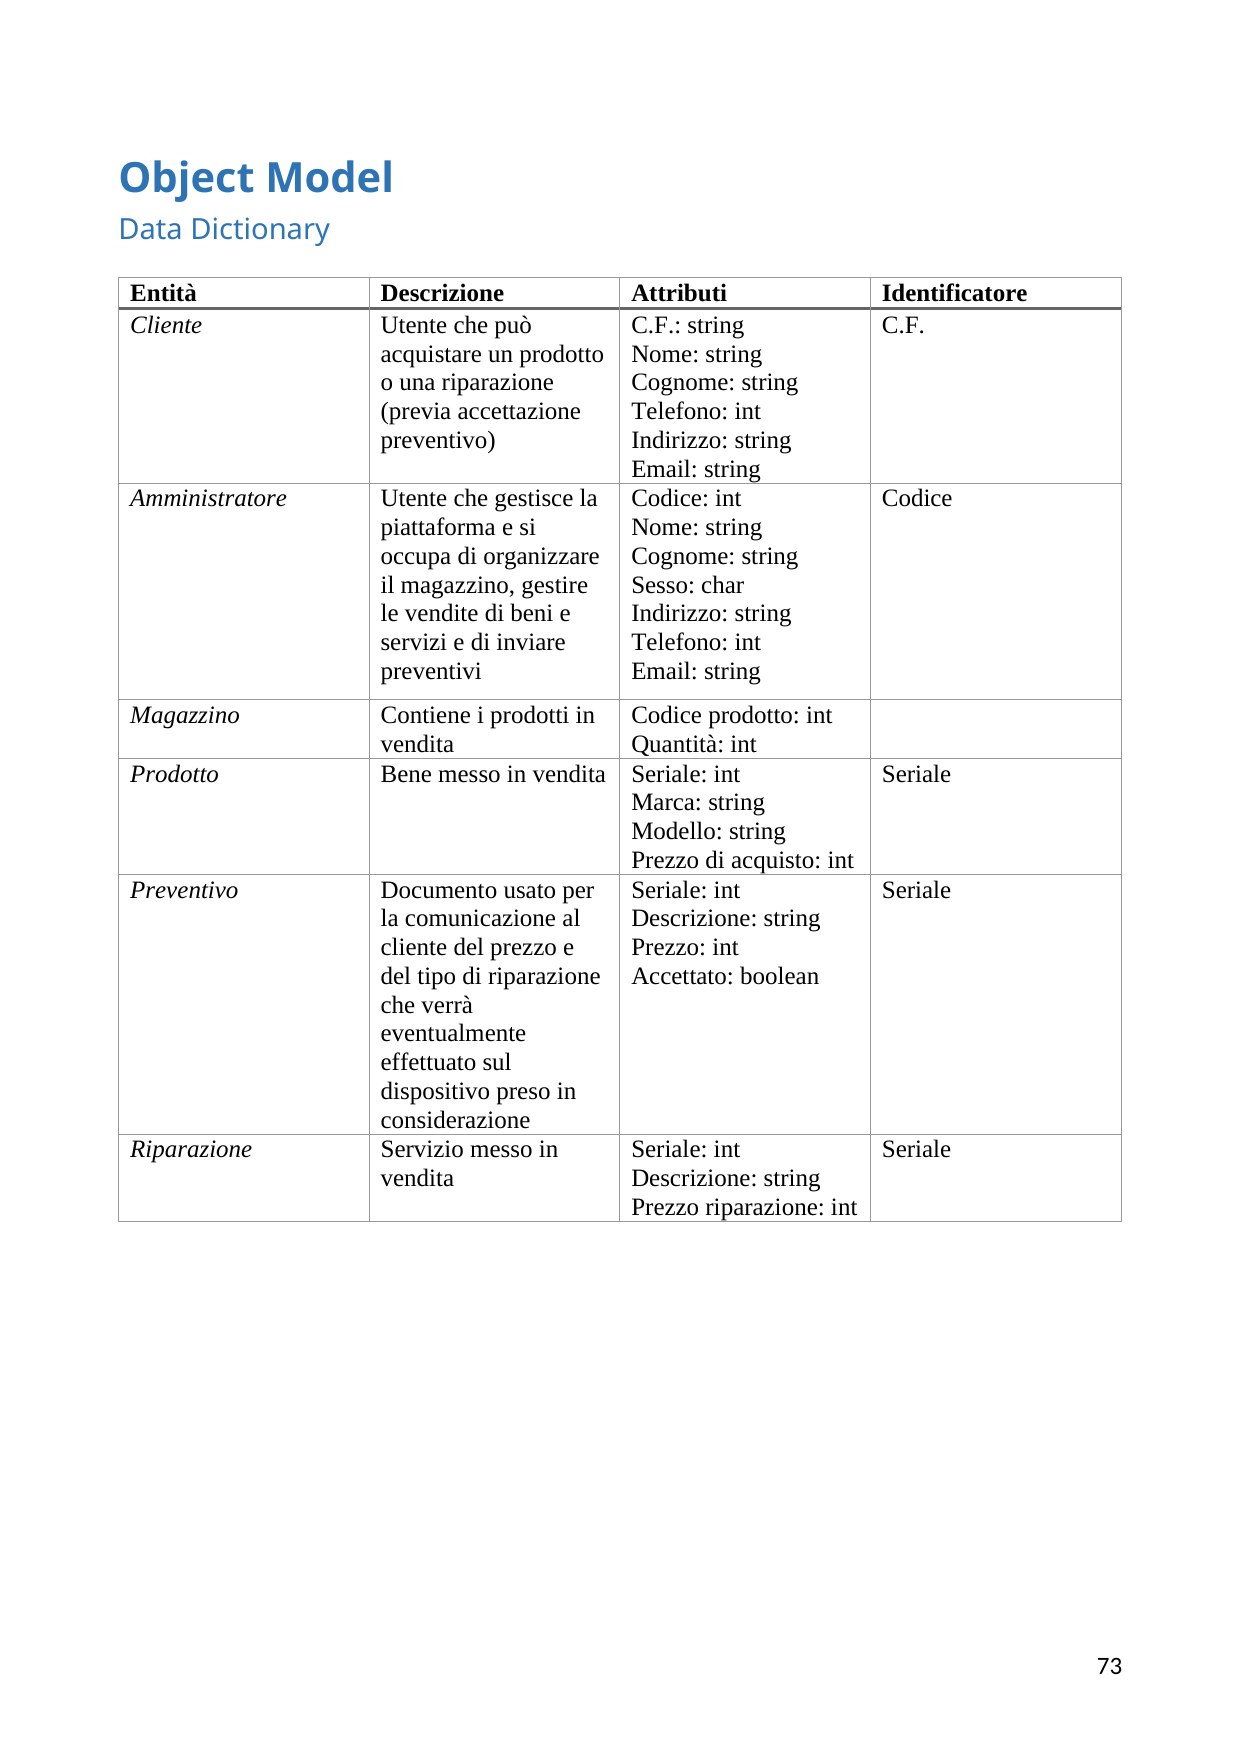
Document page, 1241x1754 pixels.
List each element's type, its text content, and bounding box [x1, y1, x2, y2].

table_cell Utente che può acquistare un prodotto o una riparazione (previa accettazione preventivo) [370, 310, 619, 482]
table_header Descrizione [370, 278, 619, 307]
table_cell C.F. [871, 310, 1121, 482]
subtitle Data Dictionary [118, 208, 1122, 248]
table_cell Bene messo in vendita [370, 759, 619, 874]
table_cell Codice: int Nome: string Cognome: string Sesso: char Indirizzo: string Telefono: int Email: string [620, 484, 870, 699]
table_cell Preventivo [119, 875, 369, 1133]
table_cell Cliente [119, 310, 369, 482]
table_cell Contiene i prodotti in vendita [370, 700, 619, 758]
table_cell Seriale: int Descrizione: string Prezzo: int Accettato: boolean [620, 875, 870, 1133]
table_cell Magazzino [119, 700, 369, 758]
table_header Entità [119, 278, 369, 307]
table_header Attributi [620, 278, 870, 307]
table_cell Prodotto [119, 759, 369, 874]
table_cell Utente che gestisce la piattaforma e si occupa di organizzare il magazzino, gestire le vendite di beni e servizi e di inviare preventivi [370, 484, 619, 699]
table_cell Seriale: int Descrizione: string Prezzo riparazione: int [620, 1135, 870, 1221]
table_cell Amministratore [119, 484, 369, 699]
table_cell Seriale [871, 759, 1121, 874]
table_cell Riparazione [119, 1135, 369, 1221]
table_cell Servizio messo in vendita [370, 1135, 619, 1221]
table_cell Seriale: int Marca: string Modello: string Prezzo di acquisto: int [620, 759, 870, 874]
table_cell Seriale [871, 875, 1121, 1133]
table_cell Documento usato per la comunicazione al cliente del prezzo e del tipo di riparazione che verrà eventualmente effettuato sul dispositivo preso in considerazione [370, 875, 619, 1133]
table_cell C.F.: string Nome: string Cognome: string Telefono: int Indirizzo: string Email: string [620, 310, 870, 482]
table_header Identificatore [871, 278, 1121, 307]
subtitle Object Model [118, 148, 1122, 204]
table_cell Codice prodotto: int Quantità: int [620, 700, 870, 758]
table_cell [871, 700, 1121, 758]
table_cell Seriale [871, 1135, 1121, 1221]
table_cell Codice [871, 484, 1121, 699]
